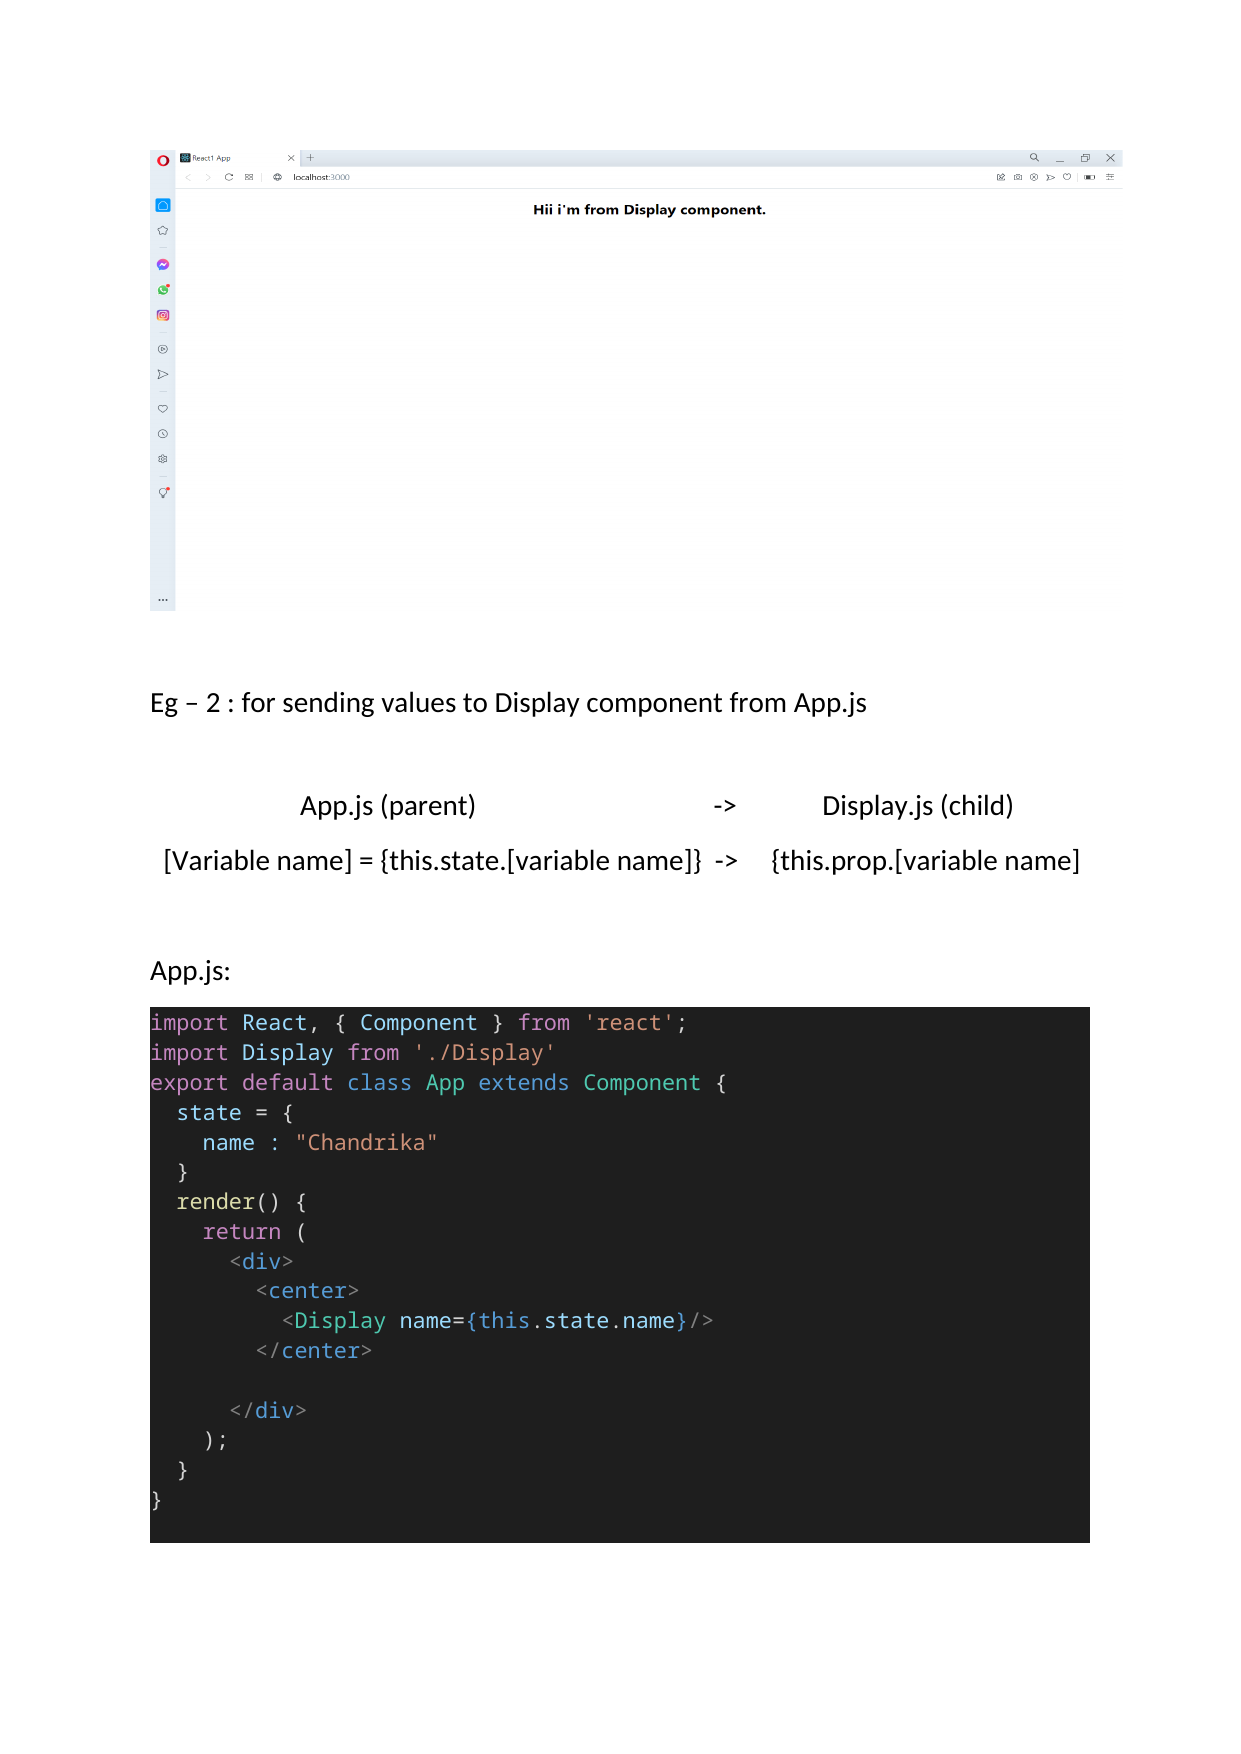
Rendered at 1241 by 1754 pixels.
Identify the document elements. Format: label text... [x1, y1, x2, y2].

text } [150, 1484, 1090, 1514]
text } [150, 1156, 1090, 1186]
text Eg – 2 : for sending values to Display component from App.js [150, 684, 1090, 720]
text return ( [150, 1216, 1090, 1246]
text } [150, 1454, 1090, 1484]
text </center> [150, 1335, 1090, 1365]
text render() { [150, 1186, 1090, 1216]
text ); [150, 1424, 1090, 1454]
text App.js: [150, 952, 1090, 988]
text export default class App extends Component { [150, 1067, 1090, 1097]
text </div> [150, 1394, 1090, 1424]
text name : "Chandrika" [150, 1126, 1090, 1156]
text <Display name={this.state.name}/> [150, 1305, 1090, 1335]
text [Variable name] = {this.state.[variable name]} -> {this.prop.[variable name] [150, 842, 1090, 878]
text import Display from './Display' [150, 1037, 1090, 1067]
text import React, { Component } from 'react'; [150, 1007, 1090, 1037]
text state = { [150, 1097, 1090, 1126]
text <center> [150, 1275, 1090, 1305]
text App.js (parent) -> Display.js (child) [225, 787, 1090, 822]
picture [150, 150, 1123, 611]
text <div> [150, 1246, 1090, 1275]
